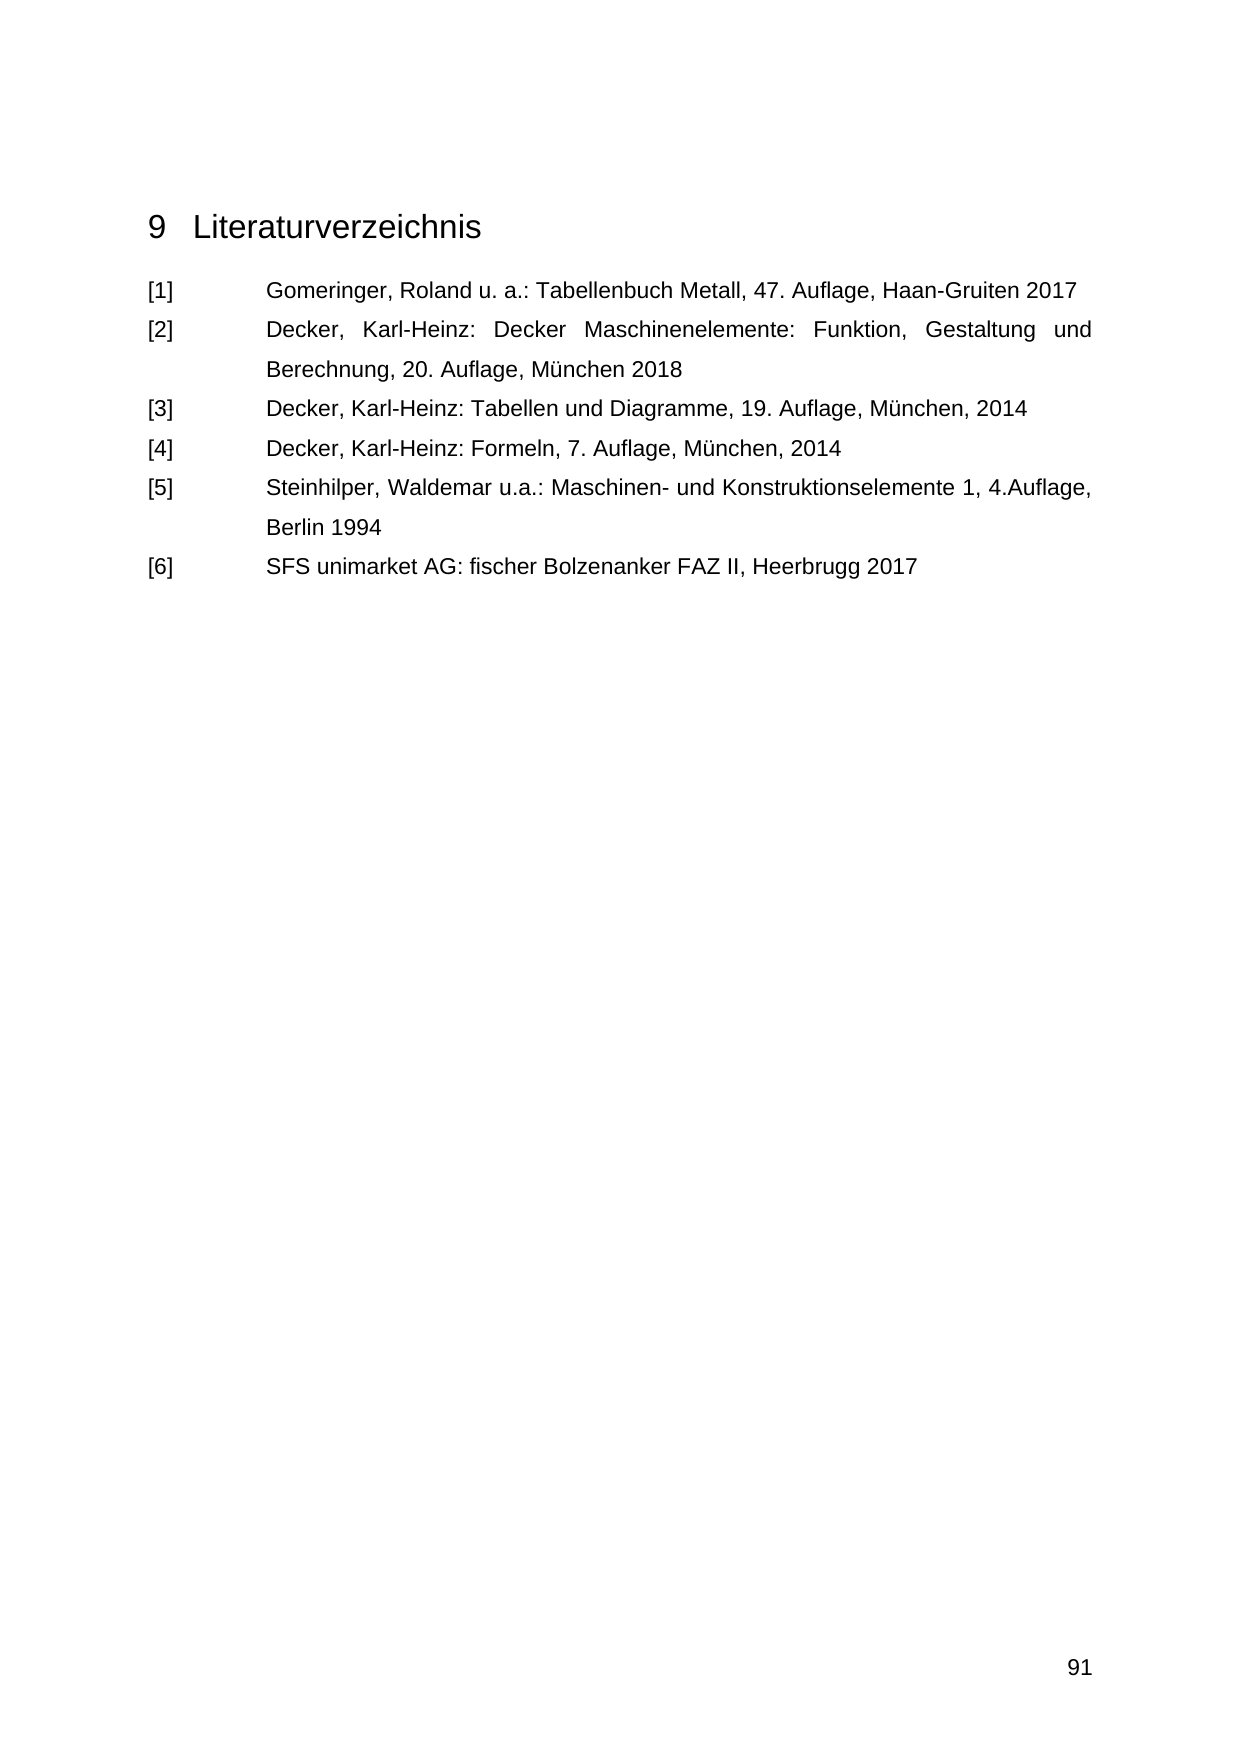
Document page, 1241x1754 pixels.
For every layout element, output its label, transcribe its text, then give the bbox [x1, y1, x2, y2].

text [2] Decker, Karl-Heinz: Decker Maschinenelemente: Funktion, Gestaltung und Berechnung, 20. Auflage, München 2018 [148, 316, 1092, 382]
text [1] Gomeringer, Roland u. a.: Tabellenbuch Metall, 47. Auflage, Haan-Gruiten 2017 [148, 277, 1092, 303]
subtitle Literaturverzeichnis [148, 207, 1092, 245]
text [6] SFS unimarket AG: fischer Bolzenanker FAZ II, Heerbrugg 2017 [148, 553, 1092, 579]
text [3] Decker, Karl-Heinz: Tabellen und Diagramme, 19. Auflage, München, 2014 [148, 395, 1092, 422]
text [4] Decker, Karl-Heinz: Formeln, 7. Auflage, München, 2014 [148, 435, 1092, 461]
text [5] Steinhilper, Waldemar u.a.: Maschinen- und Konstruktionselemente 1, 4.Auflage, Berlin 1994 [148, 474, 1092, 540]
